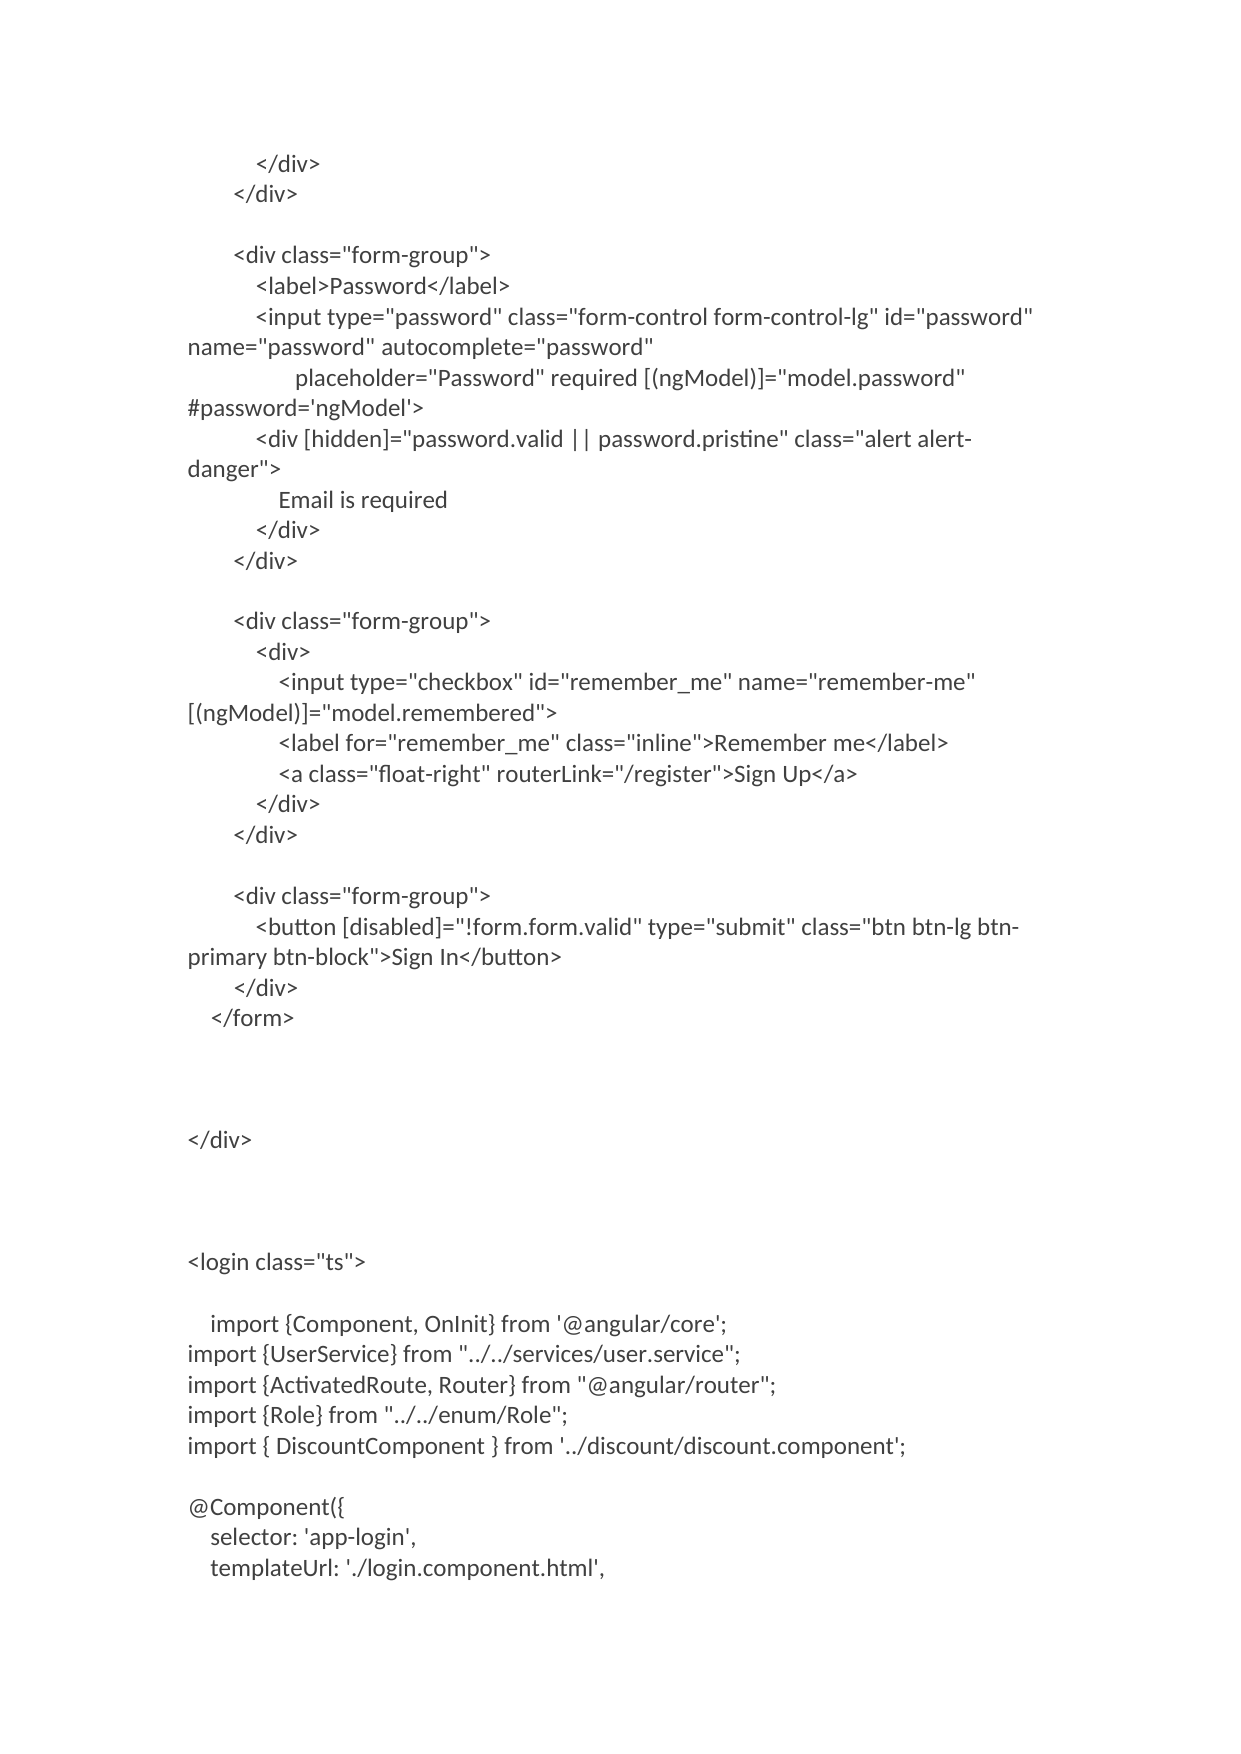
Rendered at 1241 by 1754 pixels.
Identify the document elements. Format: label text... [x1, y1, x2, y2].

text <login class="ts"> [187, 1247, 1240, 1277]
text <button [disabled]="!form.form.valid" type="submit" class="btn btn-lg btn- primary btn-block">Sign In</button> [187, 911, 1023, 972]
text <div class="form-group"> [233, 239, 1240, 270]
text <div> [256, 636, 1240, 666]
text import { DiscountComponent } from '../discount/discount.component'; [187, 1430, 1240, 1460]
text </div> [256, 788, 1240, 819]
text <div class="form-group"> [233, 880, 1240, 911]
text <label>Password</label> [256, 270, 1240, 301]
text </form> [175, 1002, 294, 1033]
text <div class="form-group"> [233, 605, 1240, 636]
text templateUrl: './login.component.html', [210, 1552, 1240, 1582]
text </div> [233, 178, 1240, 209]
text @Component({ selector: 'app-login', [187, 1491, 418, 1552]
text </div> [187, 1124, 1240, 1155]
text </div> [233, 545, 1240, 575]
text <a class="float-right" routerLink="/register">Sign Up</a> [278, 758, 1240, 788]
text <input type="password" class="form-control form-control-lg" id="password" name="password" autocomplete="password" [187, 301, 1036, 362]
text import {Component, OnInit} from '@angular/core'; import {UserService} from "../../services/user.service"; import {ActivatedRoute, Router} from "@angular/router"; import {Role} from "../../enum/Role"; [187, 1308, 779, 1430]
text <label for="remember_me" class="inline">Remember me</label> [278, 727, 1240, 758]
text placeholder="Password" required [(ngModel)]="model.password" #password='ngModel'> [187, 362, 967, 423]
text Email is required [278, 484, 1240, 514]
text </div> [233, 819, 1240, 850]
text </div> [175, 972, 298, 1002]
text </div> [256, 148, 1240, 178]
text <div [hidden]="password.valid || password.pristine" class="alert alert- danger"> [187, 423, 975, 484]
text </div> [256, 514, 1240, 545]
text <input type="checkbox" id="remember_me" name="remember-me" [(ngModel)]="model.remembered"> [187, 666, 978, 727]
